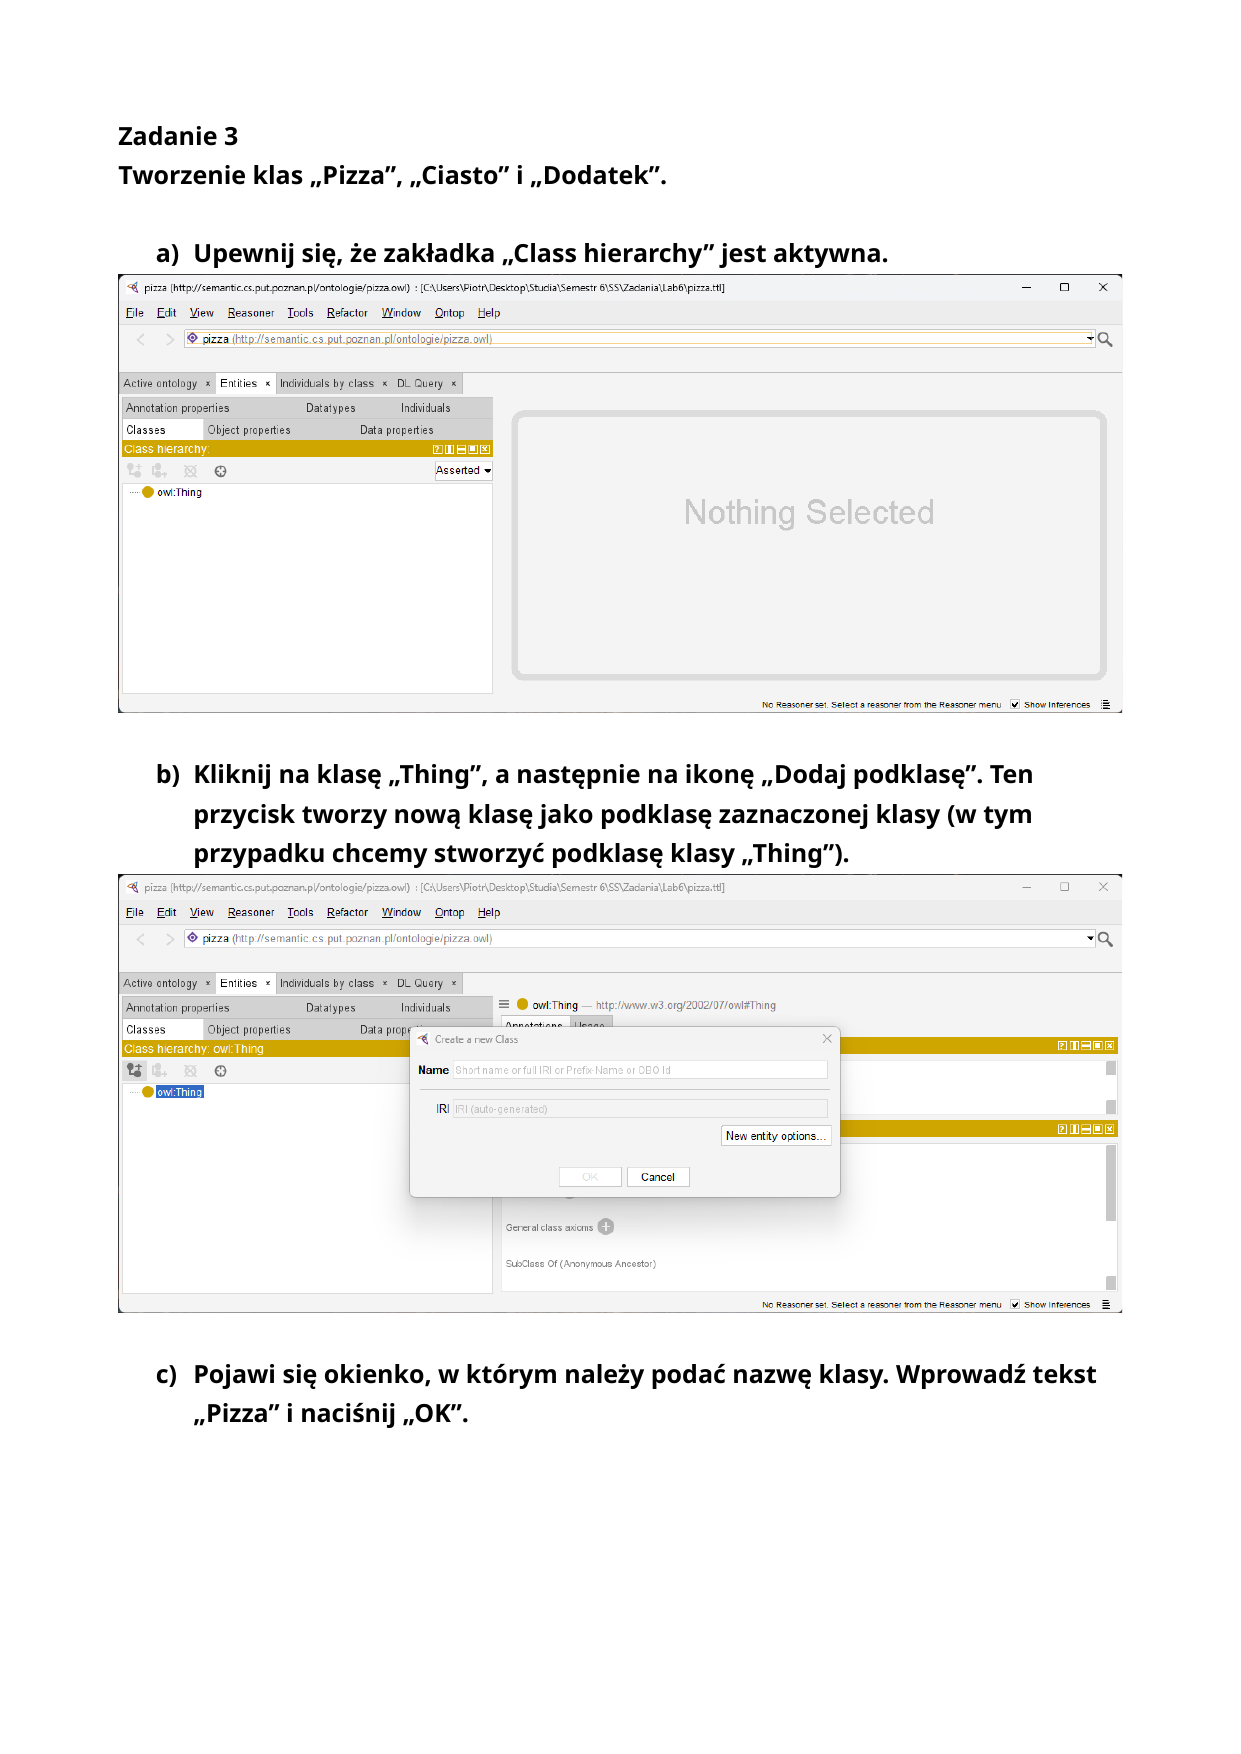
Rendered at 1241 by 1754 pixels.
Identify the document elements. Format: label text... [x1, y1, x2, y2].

text Zadanie 3 [118, 118, 1122, 152]
list Kliknij na klasę „Thing”, a następnie na ikonę „Dodaj podklasę”. Ten przycisk tworzy nową klasę jako podklasę zaznaczonej klasy (w tym przypadku chcemy stworzyć podklasę klasy „Thing”). [156, 757, 1122, 869]
list Pojawi się okienko, w którym należy podać nazwę klasy. Wprowadź tekst „Pizza” i naciśnij „OK”. [156, 1357, 1122, 1430]
text Tworzenie klas „Pizza”, „Ciasto” i „Dodatek”. [118, 157, 1122, 191]
picture [118, 274, 1123, 713]
picture [118, 874, 1123, 1313]
list Upewnij się, że zakładka „Class hierarchy” jest aktywna. [156, 236, 1122, 270]
